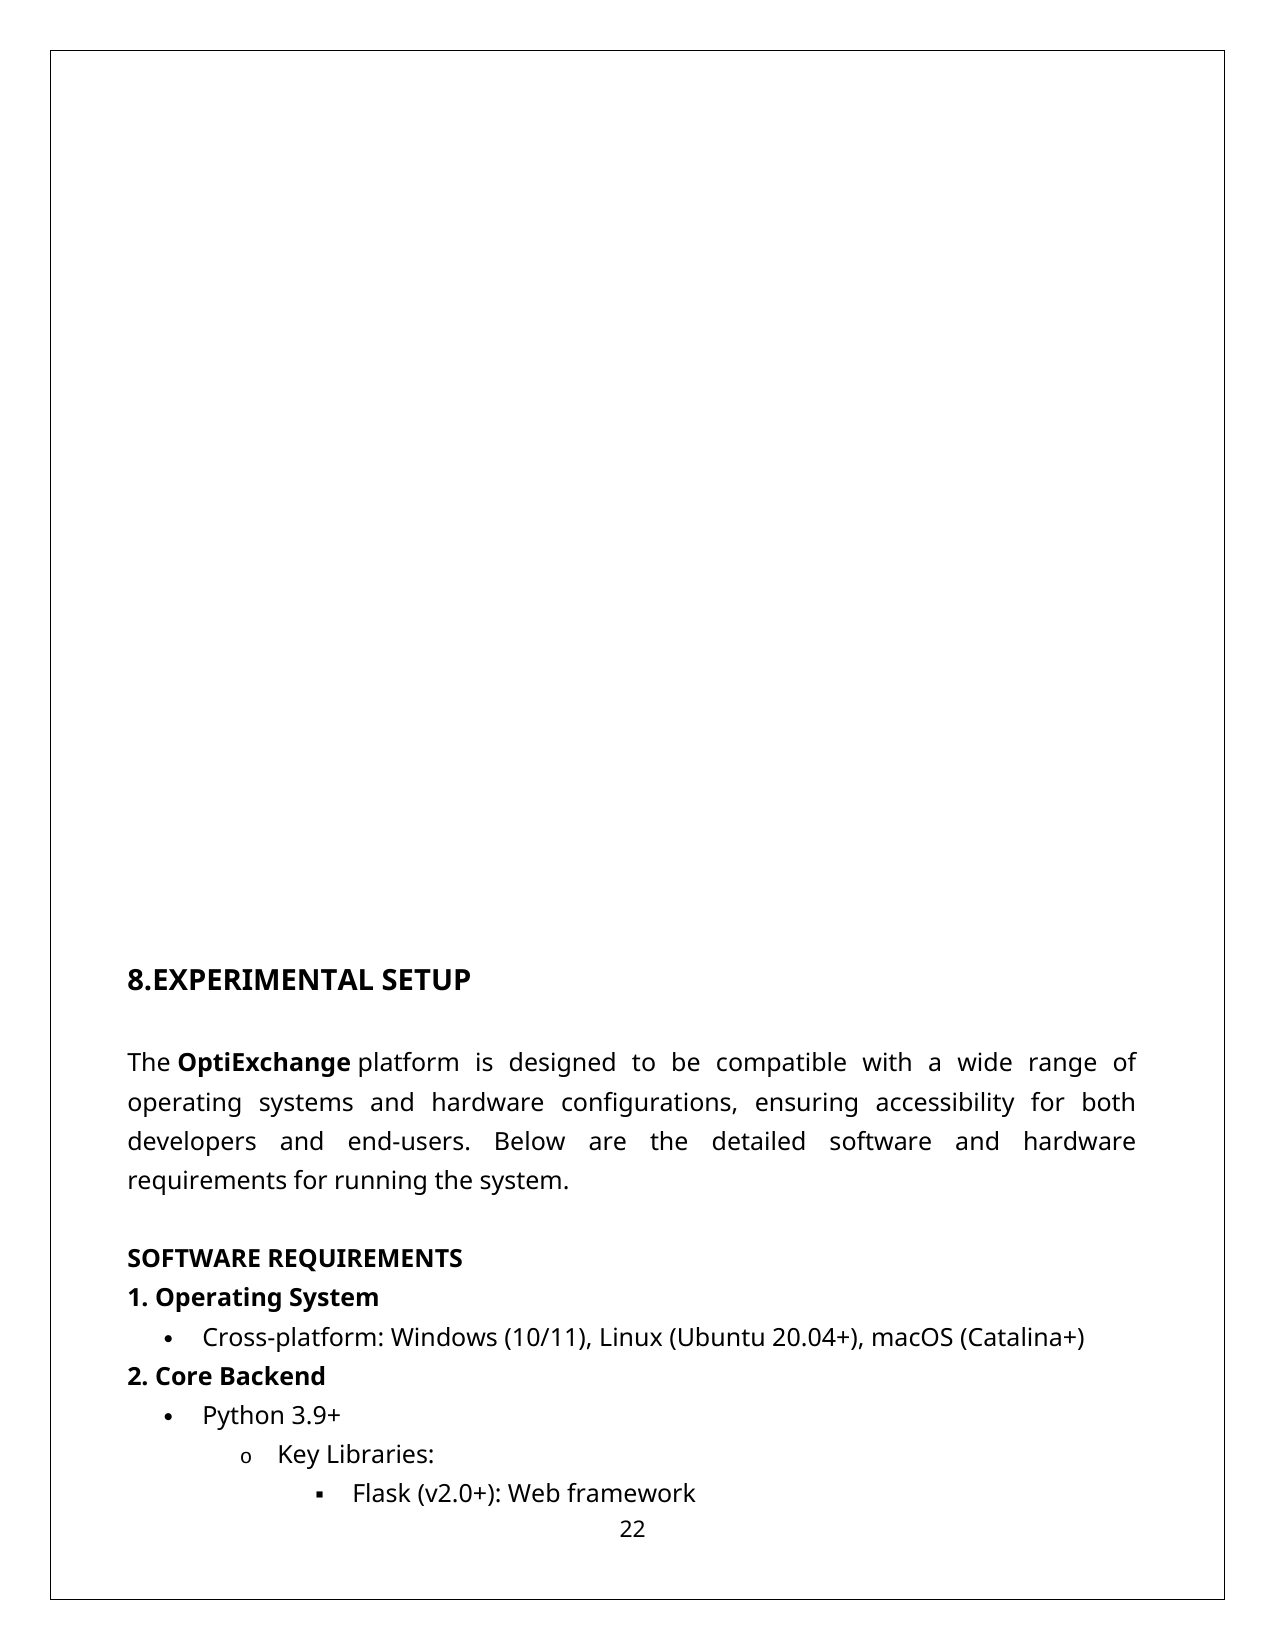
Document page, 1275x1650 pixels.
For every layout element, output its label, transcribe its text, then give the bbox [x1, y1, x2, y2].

list Python 3.9+ [164, 1397, 1138, 1432]
list Flask (v2.0+): Web framework [314, 1476, 1138, 1510]
list Key Libraries: [239, 1437, 1138, 1471]
text SOFTWARE REQUIREMENTS [127, 1241, 1138, 1275]
text 1. Operating System [127, 1280, 1138, 1314]
list Cross-platform: Windows (10/11), Linux (Ubuntu 20.04+), macOS (Catalina+) [164, 1319, 1138, 1353]
text 8.EXPERIMENTAL SETUP [127, 960, 1138, 999]
text The OptiExchange platform is designed to be compatible with a wide range of operating systems and hardware configurations, ensuring accessibility for both developers and end-users. Below are the detailed software and hardware requirements for running the system. [127, 1045, 1138, 1197]
text 2. Core Backend [127, 1358, 1138, 1392]
